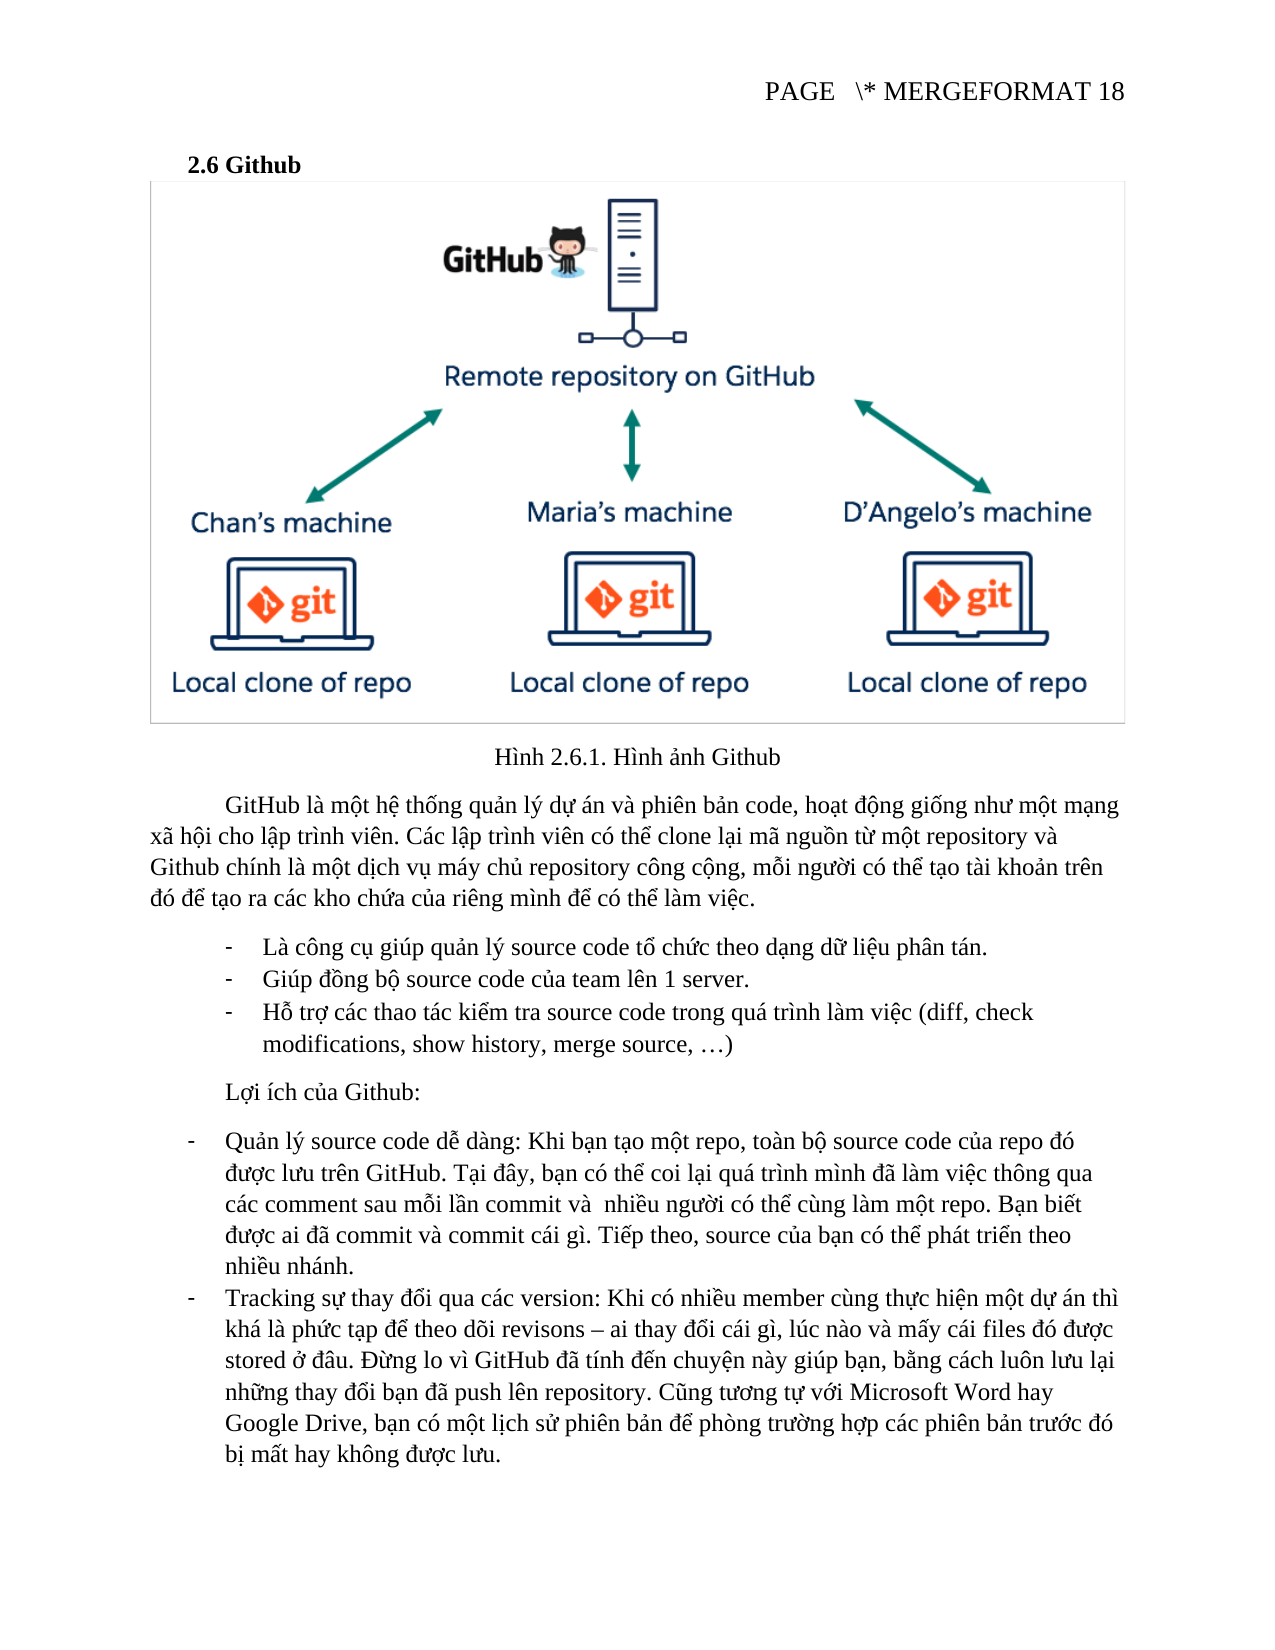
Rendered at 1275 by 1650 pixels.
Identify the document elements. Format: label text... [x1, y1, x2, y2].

picture [150, 181, 1125, 724]
subtitle 2.6 Github [187, 150, 1125, 179]
list Là công cụ giúp quản lý source code tổ chức theo dạng dữ liệu phân tán. [225, 931, 1125, 961]
text Hình 2.6.1. Hình ảnh Github [150, 742, 1125, 771]
text GitHub là một hệ thống quản lý dự án và phiên bản code, hoạt động giống như một mạng xã hội cho lập trình viên. Các lập trình viên có thể clone lại mã nguồn từ một repository và Github chính là một dịch vụ máy chủ repository công cộng, mỗi người có thể tạo tài khoản trên đó để tạo ra các kho chứa của riêng mình để có thể làm việc. [150, 790, 1125, 912]
list Quản lý source code dễ dàng: Khi bạn tạo một repo, toàn bộ source code của repo đó được lưu trên GitHub. Tại đây, bạn có thể coi lại quá trình mình đã làm việc thông qua các comment sau mỗi lần commit và nhiều người có thể cùng làm một repo. Bạn biết được ai đã commit và commit cái gì. Tiếp theo, source của bạn có thể phát triển theo nhiều nhánh. [187, 1125, 1125, 1279]
text Lợi ích của Github: [225, 1077, 1125, 1106]
list Giúp đồng bộ source code của team lên 1 server. [225, 964, 1125, 994]
list Hỗ trợ các thao tác kiểm tra source code trong quá trình làm việc (diff, check modifications, show history, merge source, …) [225, 997, 1125, 1058]
list Tracking sự thay đổi qua các version: Khi có nhiều member cùng thực hiện một dự án thì khá là phức tạp để theo dõi revisons – ai thay đổi cái gì, lúc nào và mấy cái files đó được stored ở đâu. Đừng lo vì GitHub đã tính đến chuyện này giúp bạn, bằng cách luôn lưu lại những thay đổi bạn đã push lên repository. Cũng tương tự với Microsoft Word hay Google Drive, bạn có một lịch sử phiên bản để phòng trường hợp các phiên bản trước đó bị mất hay không được lưu. [187, 1282, 1125, 1467]
